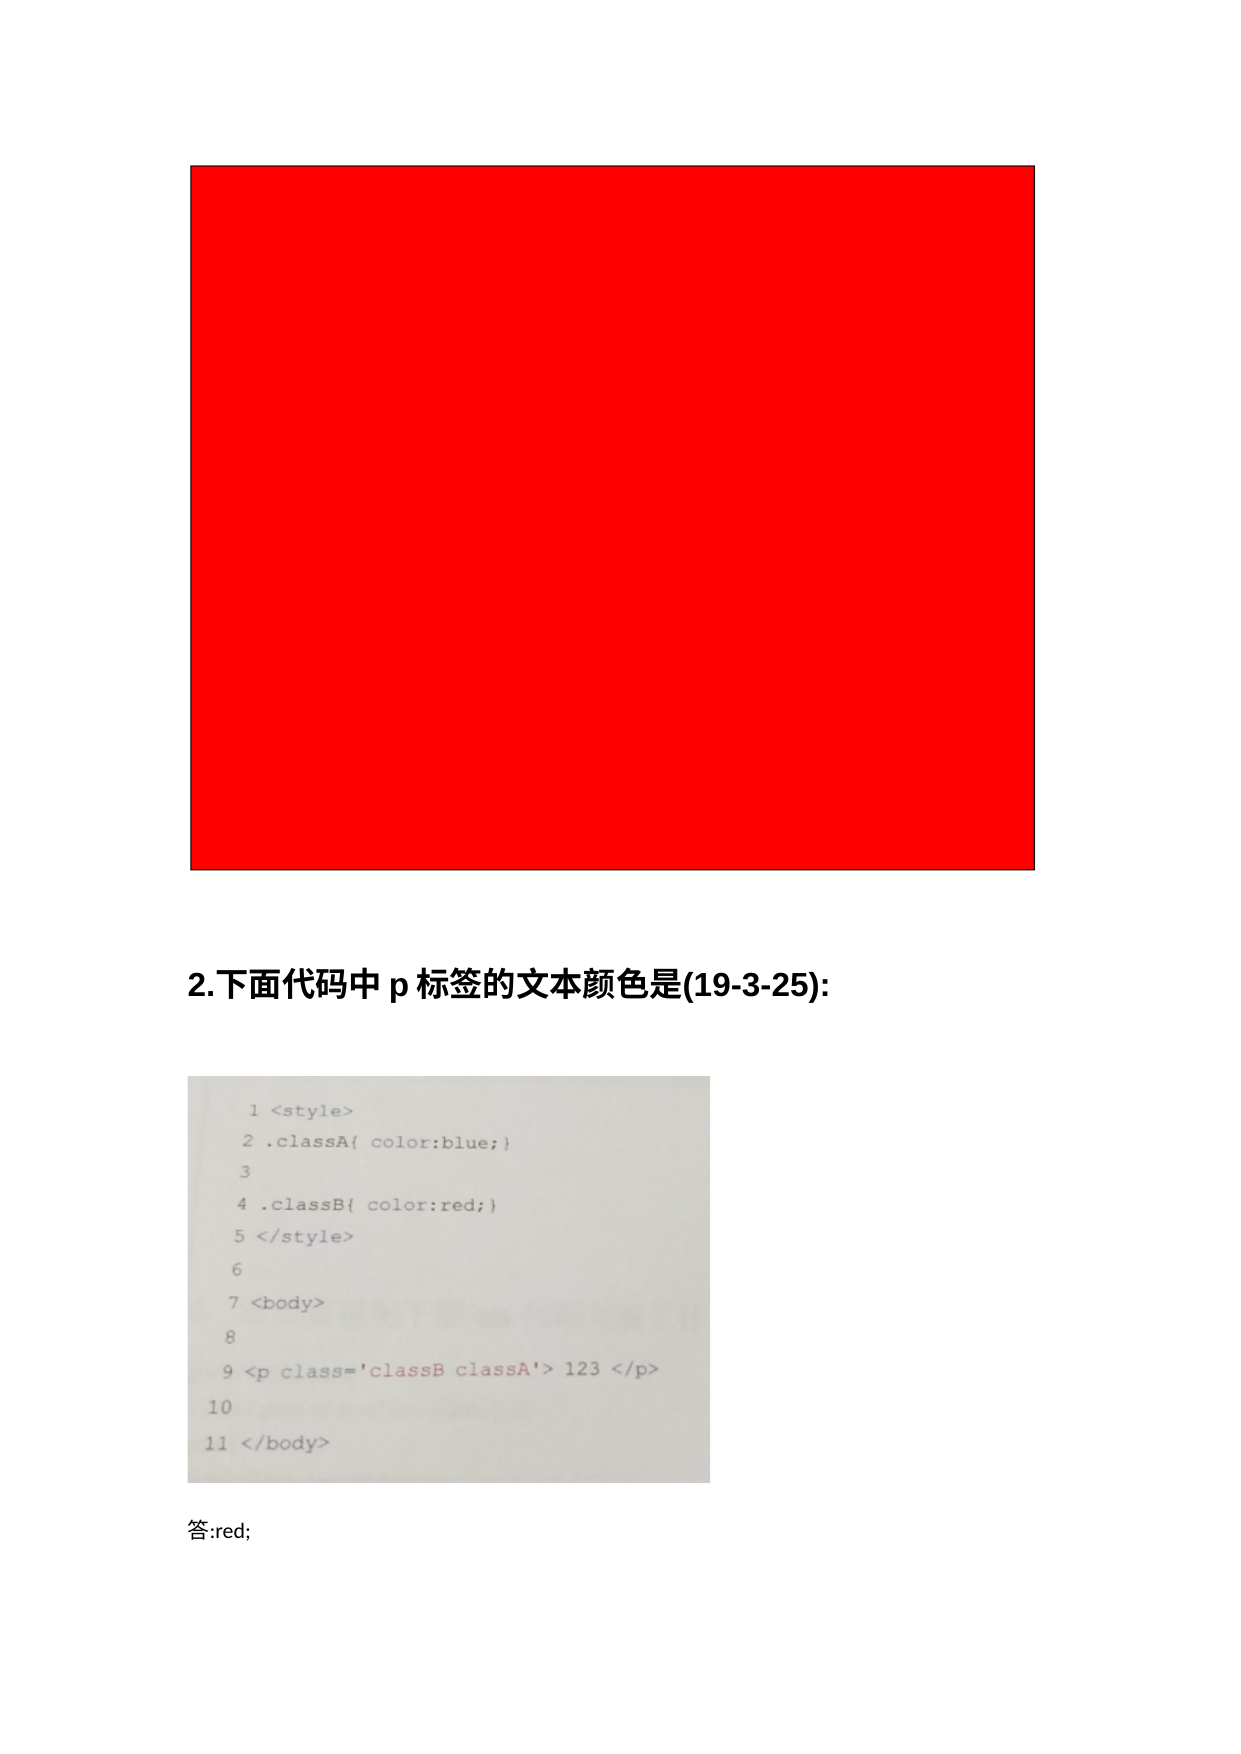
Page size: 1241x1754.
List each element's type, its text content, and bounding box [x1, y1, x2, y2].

picture [187, 1076, 711, 1483]
picture [187, 162, 1053, 894]
subtitle 2.下面代码中p标签的文本颜色是(19-3-25): [187, 950, 1053, 1015]
text 答:red; [187, 1512, 1053, 1545]
